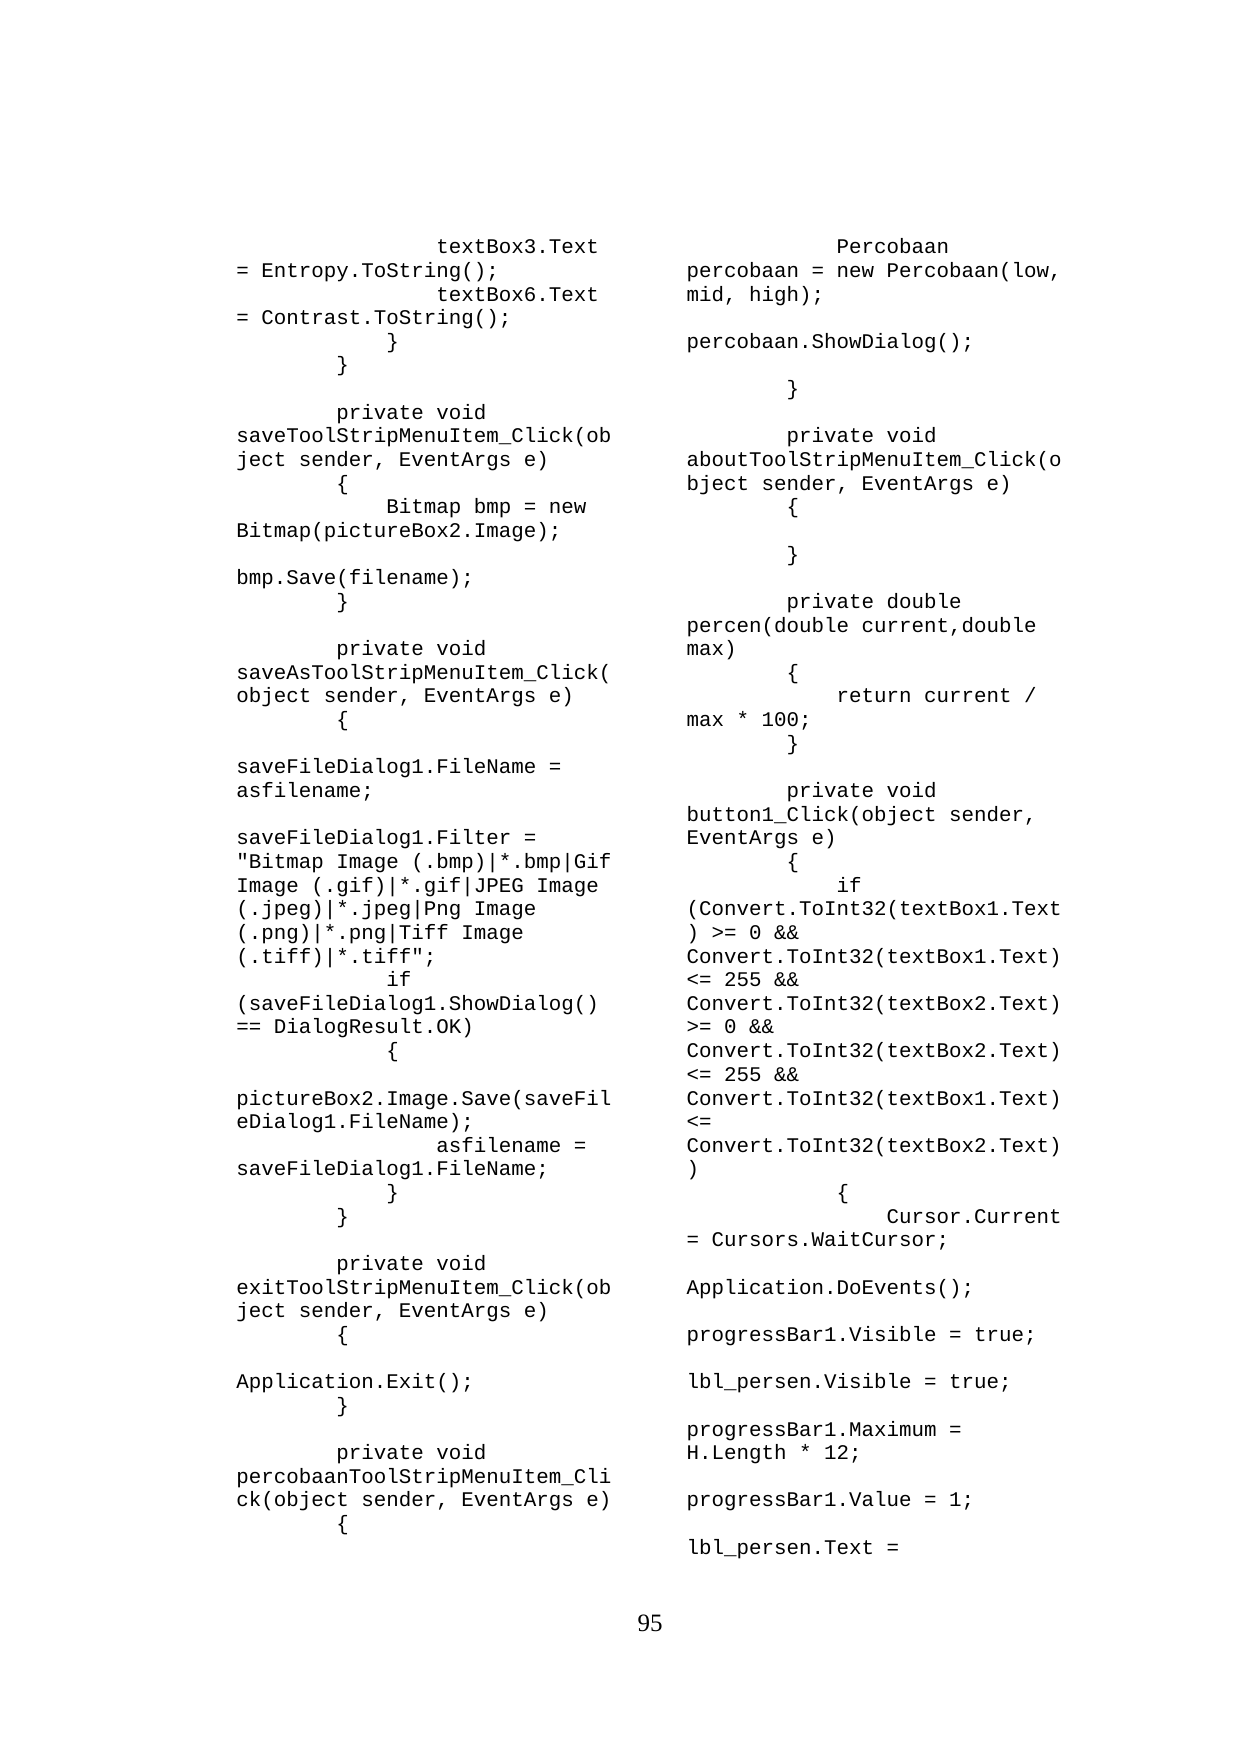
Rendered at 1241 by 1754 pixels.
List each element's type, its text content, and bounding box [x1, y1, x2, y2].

text { [686, 851, 1063, 875]
text textBox6.Text = Contrast.ToString(); [236, 283, 613, 331]
text percobaan.ShowDialog(); [686, 307, 1063, 354]
text lbl_persen.Text = percen(progressBar1.Value, progressBar1.Maximum).ToString() + " %"; lbl_persen.Refresh(); [686, 1513, 1063, 1560]
text if (Convert.ToInt32(textBox1.Text) >= 0 && Convert.ToInt32(textBox1.Text) <= 255 && Convert.ToInt32(textBox2.Text) >= 0 && Convert.ToInt32(textBox2.Text) <= 255 && Convert.ToInt32(textBox1.Text) <= Convert.ToInt32(textBox2.Text)) [686, 875, 1063, 1182]
text private double percen(double current,double max) [686, 591, 1063, 662]
text Bitmap bmp = new Bitmap(pictureBox2.Image); [236, 496, 613, 544]
text textBox3.Text = Entropy.ToString(); [236, 236, 613, 283]
text } [236, 1182, 613, 1206]
text { [236, 473, 613, 496]
text Application.Exit(); [236, 1348, 613, 1395]
text progressBar1.Value = 1; [686, 1466, 1063, 1513]
text { [236, 1513, 613, 1537]
text { [236, 1040, 613, 1064]
text { [236, 1324, 613, 1348]
text saveFileDialog1.FileName = asfilename; [236, 733, 613, 804]
text private void aboutToolStripMenuItem_Click(object sender, EventArgs e) [686, 425, 1063, 496]
text } [686, 378, 1063, 402]
text if (saveFileDialog1.ShowDialog() == DialogResult.OK) [236, 969, 613, 1040]
text } [236, 591, 613, 614]
text { [686, 496, 1063, 520]
text Percobaan percobaan = new Percobaan(low, mid, high); [686, 236, 1063, 307]
text { [686, 1182, 1063, 1206]
text private void saveAsToolStripMenuItem_Click(object sender, EventArgs e) [236, 638, 613, 709]
text } [686, 544, 1063, 567]
text pictureBox2.Image.Save(saveFileDialog1.FileName); [236, 1064, 613, 1135]
text private void saveToolStripMenuItem_Click(object sender, EventArgs e) [236, 402, 613, 473]
text private void button1_Click(object sender, EventArgs e) [686, 780, 1063, 851]
text lbl_persen.Visible = true; [686, 1348, 1063, 1395]
text Application.DoEvents(); [686, 1253, 1063, 1300]
text asfilename = saveFileDialog1.FileName; [236, 1135, 613, 1182]
text } [686, 733, 1063, 756]
text } [236, 1206, 613, 1229]
text progressBar1.Visible = true; [686, 1300, 1063, 1348]
text progressBar1.Maximum = H.Length * 12; [686, 1395, 1063, 1466]
text } [236, 331, 613, 354]
text saveFileDialog1.Filter = "Bitmap Image (.bmp)|*.bmp|Gif Image (.gif)|*.gif|JPEG Image (.jpeg)|*.jpeg|Png Image (.png)|*.png|Tiff Image (.tiff)|*.tiff"; [236, 804, 613, 969]
text private void exitToolStripMenuItem_Click(object sender, EventArgs e) [236, 1253, 613, 1324]
text private void percobaanToolStripMenuItem_Click(object sender, EventArgs e) [236, 1442, 613, 1513]
text return current / max * 100; [686, 686, 1063, 733]
text bmp.Save(filename); [236, 544, 613, 591]
text } [236, 354, 613, 378]
text { [686, 662, 1063, 686]
text { [236, 709, 613, 733]
text } [236, 1395, 613, 1418]
text Cursor.Current = Cursors.WaitCursor; [686, 1206, 1063, 1253]
